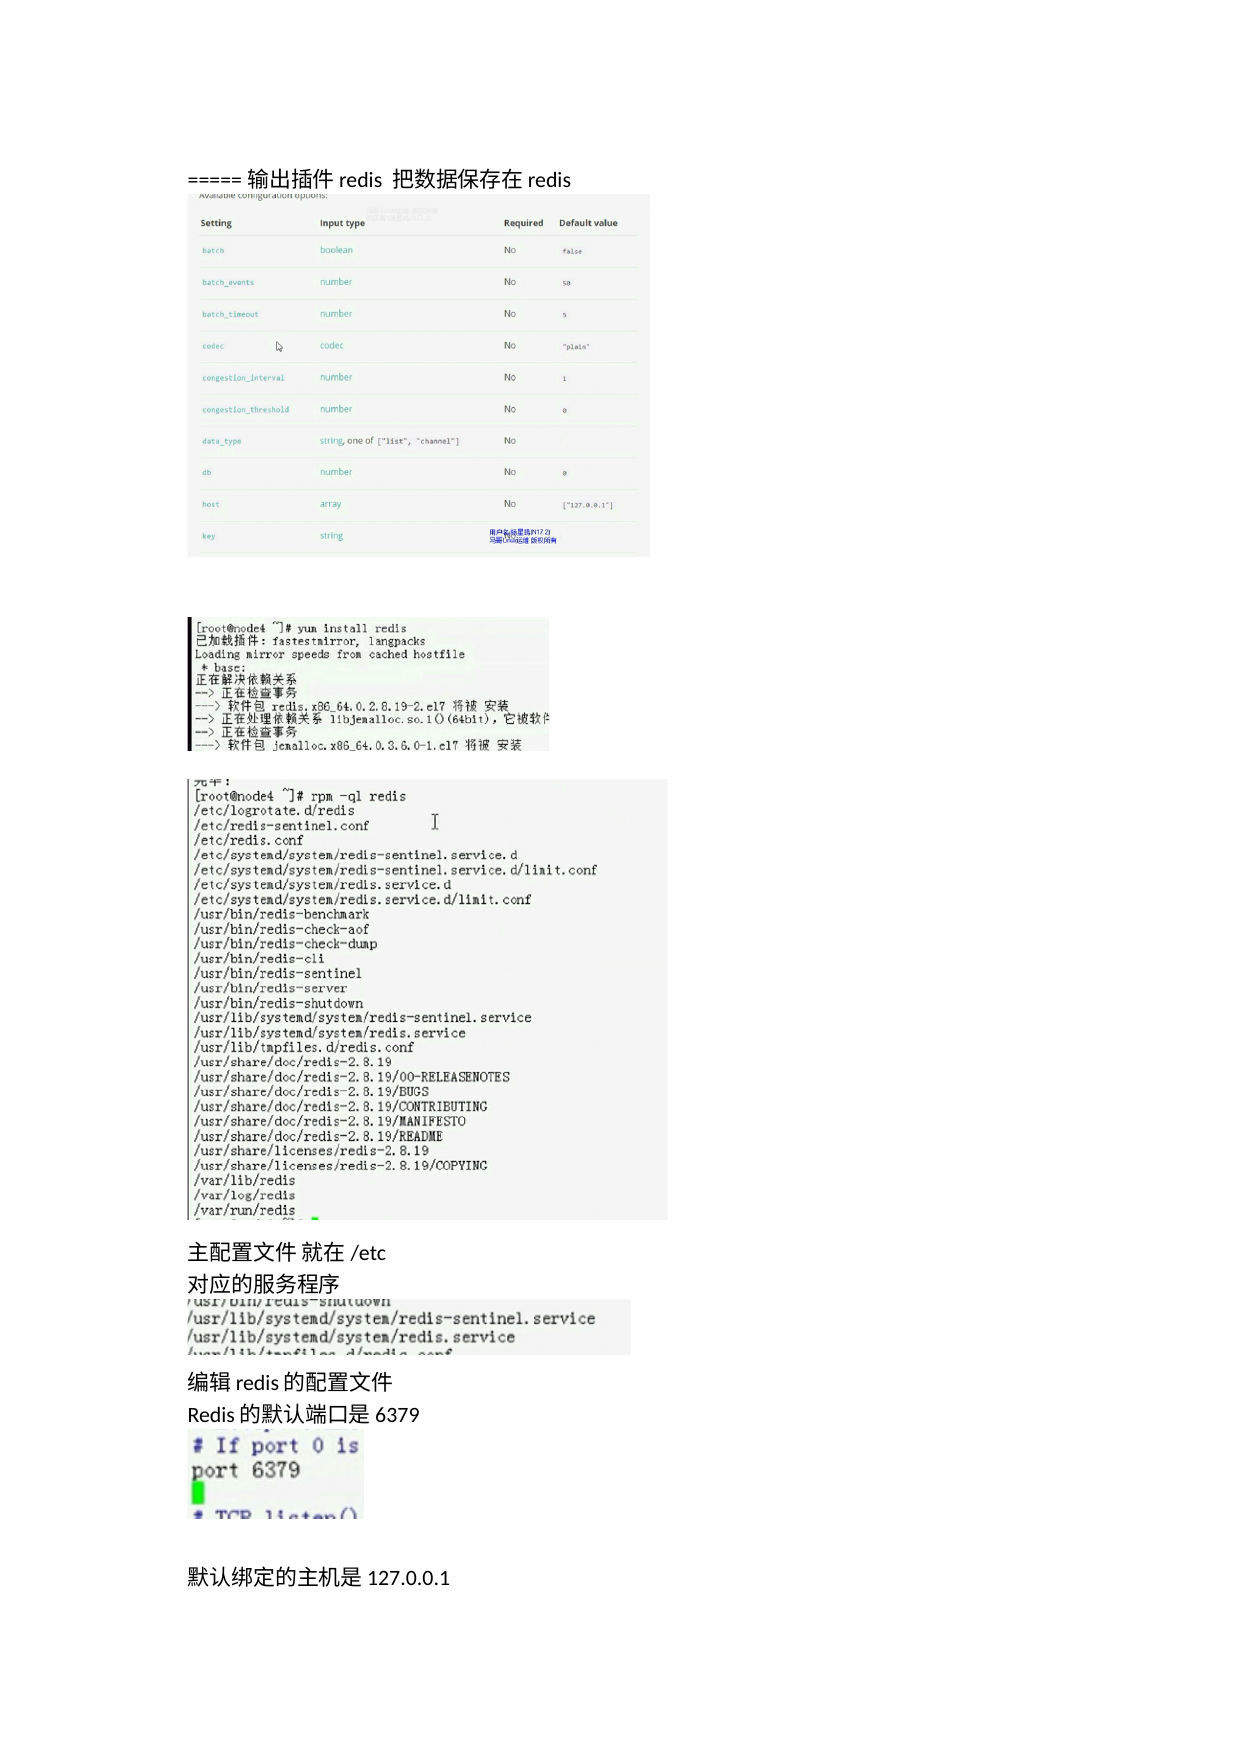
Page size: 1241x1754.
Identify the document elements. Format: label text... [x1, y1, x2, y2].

picture [187, 1299, 631, 1355]
picture [187, 194, 650, 557]
text 对应的服务程序 [187, 1267, 1053, 1299]
text ===== 输出插件redis 把数据保存在redis [187, 162, 1053, 194]
picture [187, 1429, 364, 1519]
text 默认绑定的主机是127.0.0.1 [187, 1559, 1053, 1592]
text 主配置文件 就在 /etc [187, 1234, 1053, 1267]
text Redis的默认端口是6379 [187, 1397, 1053, 1429]
picture [187, 779, 668, 1220]
text 编辑redis的配置文件 [187, 1364, 1053, 1397]
picture [187, 617, 550, 751]
